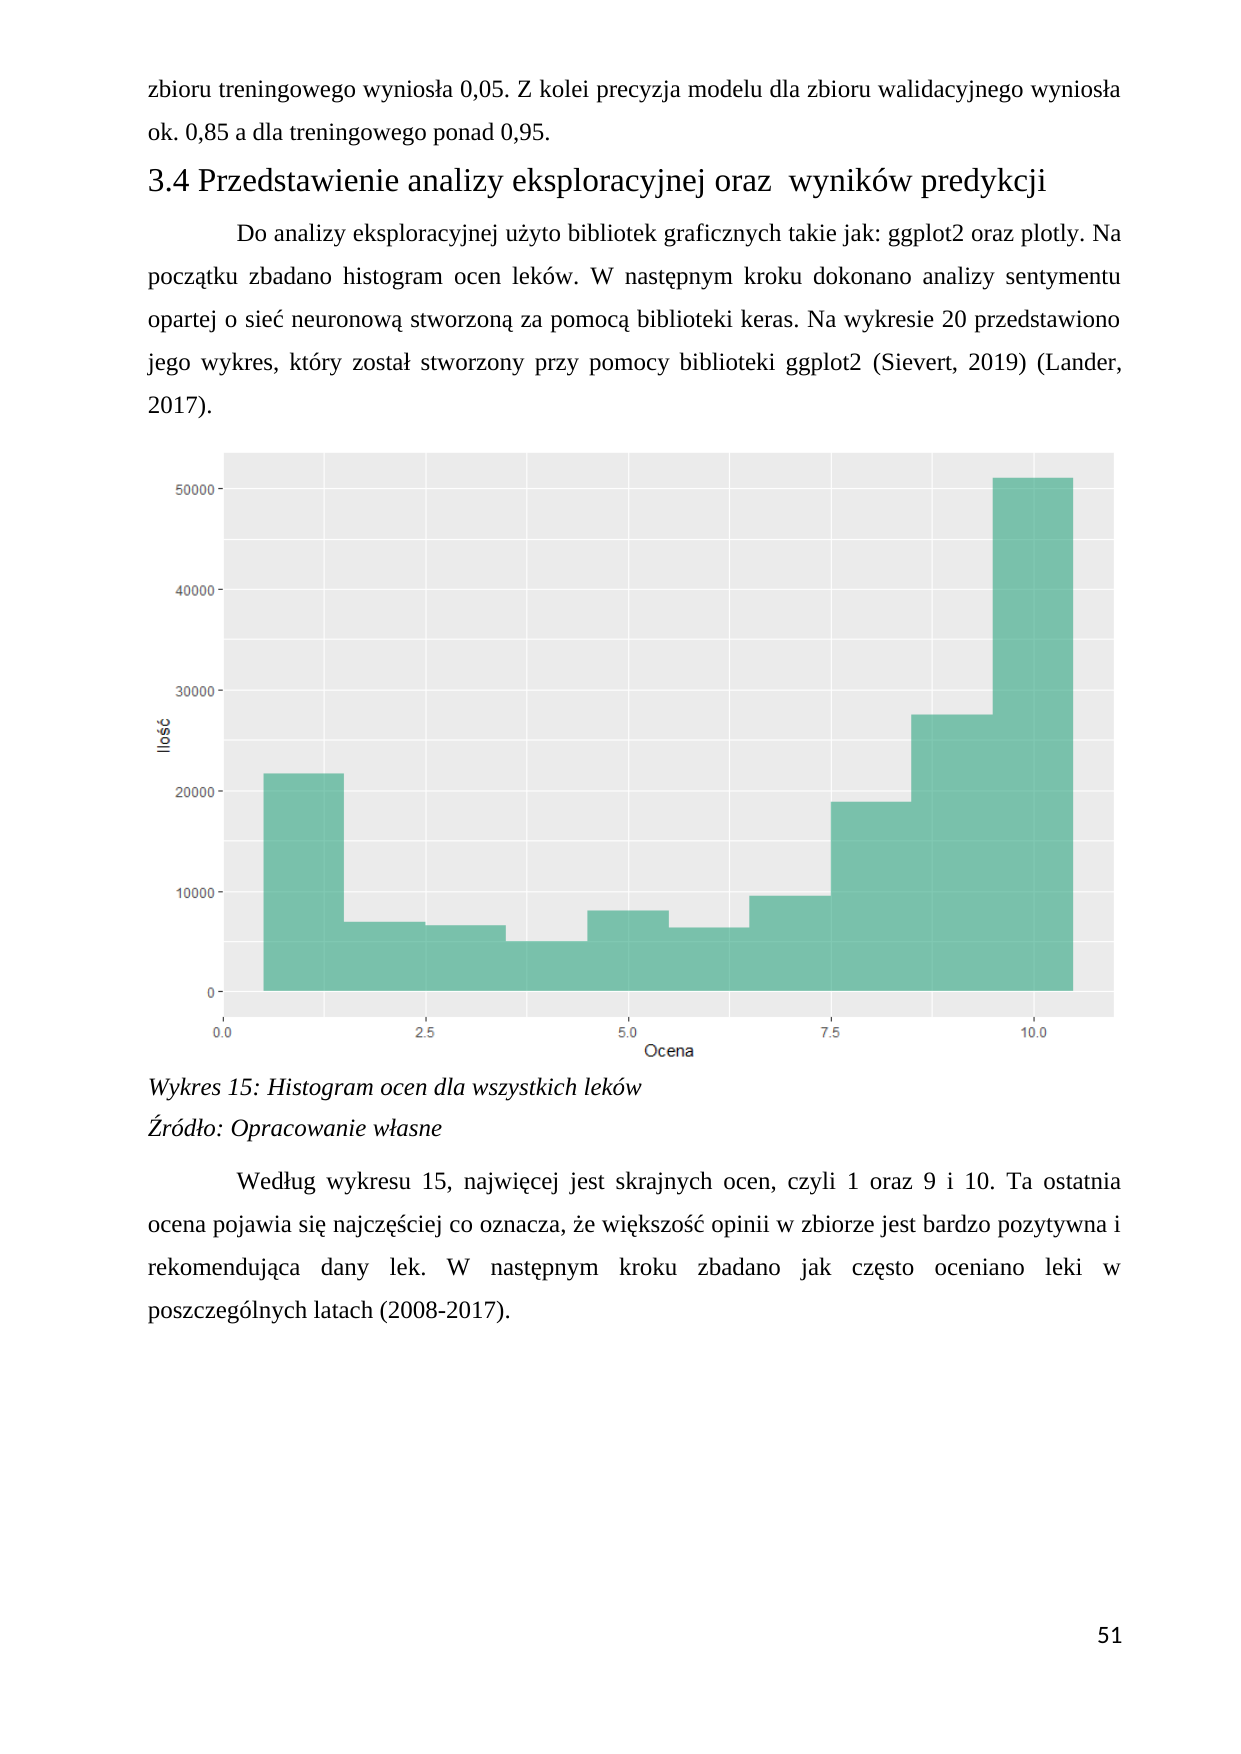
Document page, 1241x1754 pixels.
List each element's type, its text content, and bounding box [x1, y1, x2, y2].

picture [147, 445, 1123, 1068]
text Według wykresu 15, najwięcej jest skrajnych ocen, czyli 1 oraz 9 i 10. Ta ostatnia ocena pojawia się najczęściej co oznacza, że większość opinii w zbiorze jest bardzo pozytywna i rekomendująca dany lek. W następnym kroku zbadano jak często oceniano leki w poszczególnych latach (2008-2017). [148, 1166, 1122, 1324]
text Wartość funkcji straty na zbiorze walidacyjnym wyniosła 0,4 w 10 epoce, zaś dla zbioru treningowego wyniosła 0,05. Z kolei precyzja modelu dla zbioru walidacyjnego wyniosła ok. 0,85 a dla treningowego ponad 0,95. [148, 74, 1122, 146]
text Do analizy eksploracyjnej użyto bibliotek graficznych takie jak: ggplot2 oraz plotly. Na początku zbadano histogram ocen leków. W następnym kroku dokonano analizy sentymentu opartej o sieć neuronową stworzoną za pomocą biblioteki keras. Na wykresie 20 przedstawiono jego wykres, który został stworzony przy pomocy biblioteki ggplot2. [148, 218, 1122, 419]
text 3.4 Przedstawienie analizy eksploracyjnej oraz wyników predykcji [148, 160, 1122, 198]
